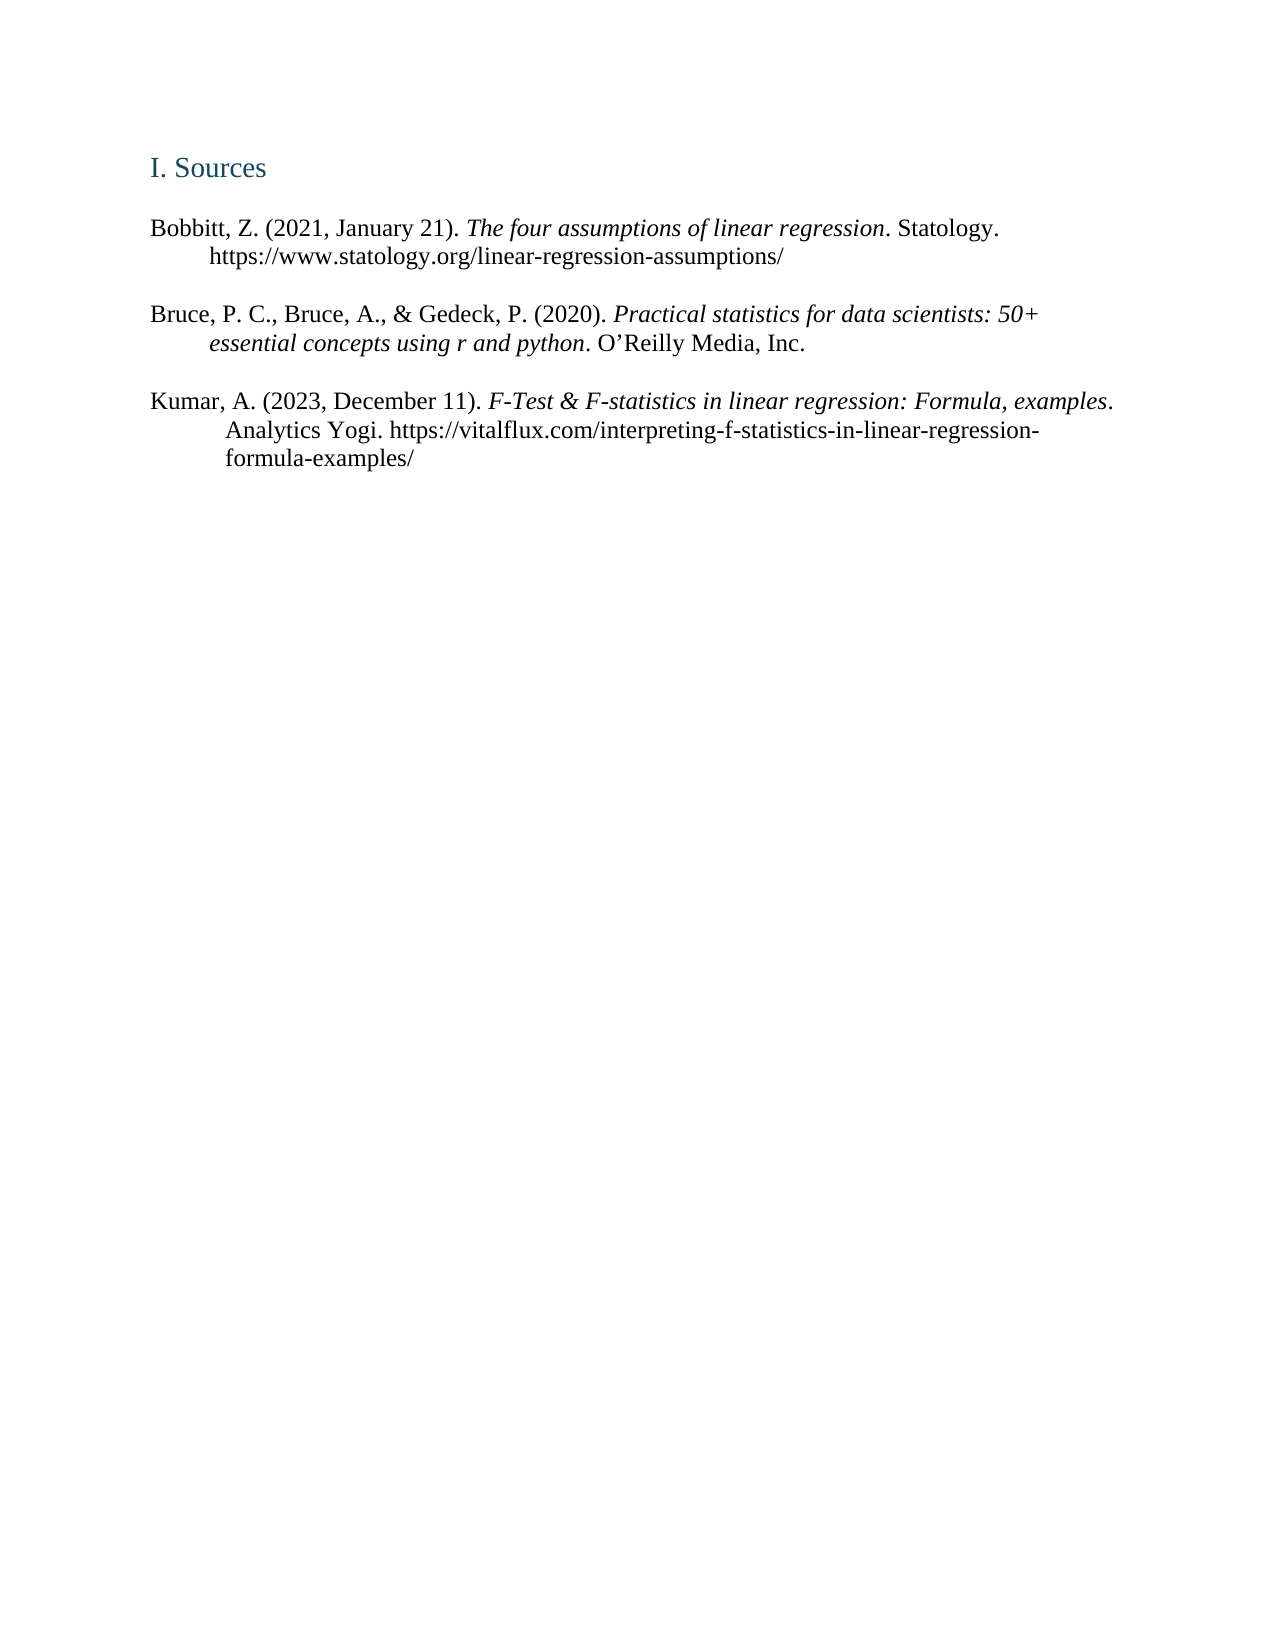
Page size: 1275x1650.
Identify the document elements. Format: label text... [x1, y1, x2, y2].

text Bobbitt, Z. (2021, January 21). The four assumptions of linear regression. Statology. https://www.statology.org/linear-regression-assumptions/ [150, 213, 1125, 270]
text Kumar, A. (2023, December 11). F-Test & F-statistics in linear regression: Formula, examples. Analytics Yogi. https://vitalflux.com/interpreting-f-statistics-in-linear-regression-formula-examples/ [150, 386, 1125, 472]
text Bruce, P. C., Bruce, A., & Gedeck, P. (2020). Practical statistics for data scientists: 50+ essential concepts using r and python. O’Reilly Media, Inc. [150, 299, 1125, 357]
subtitle I. Sources [150, 150, 1125, 183]
